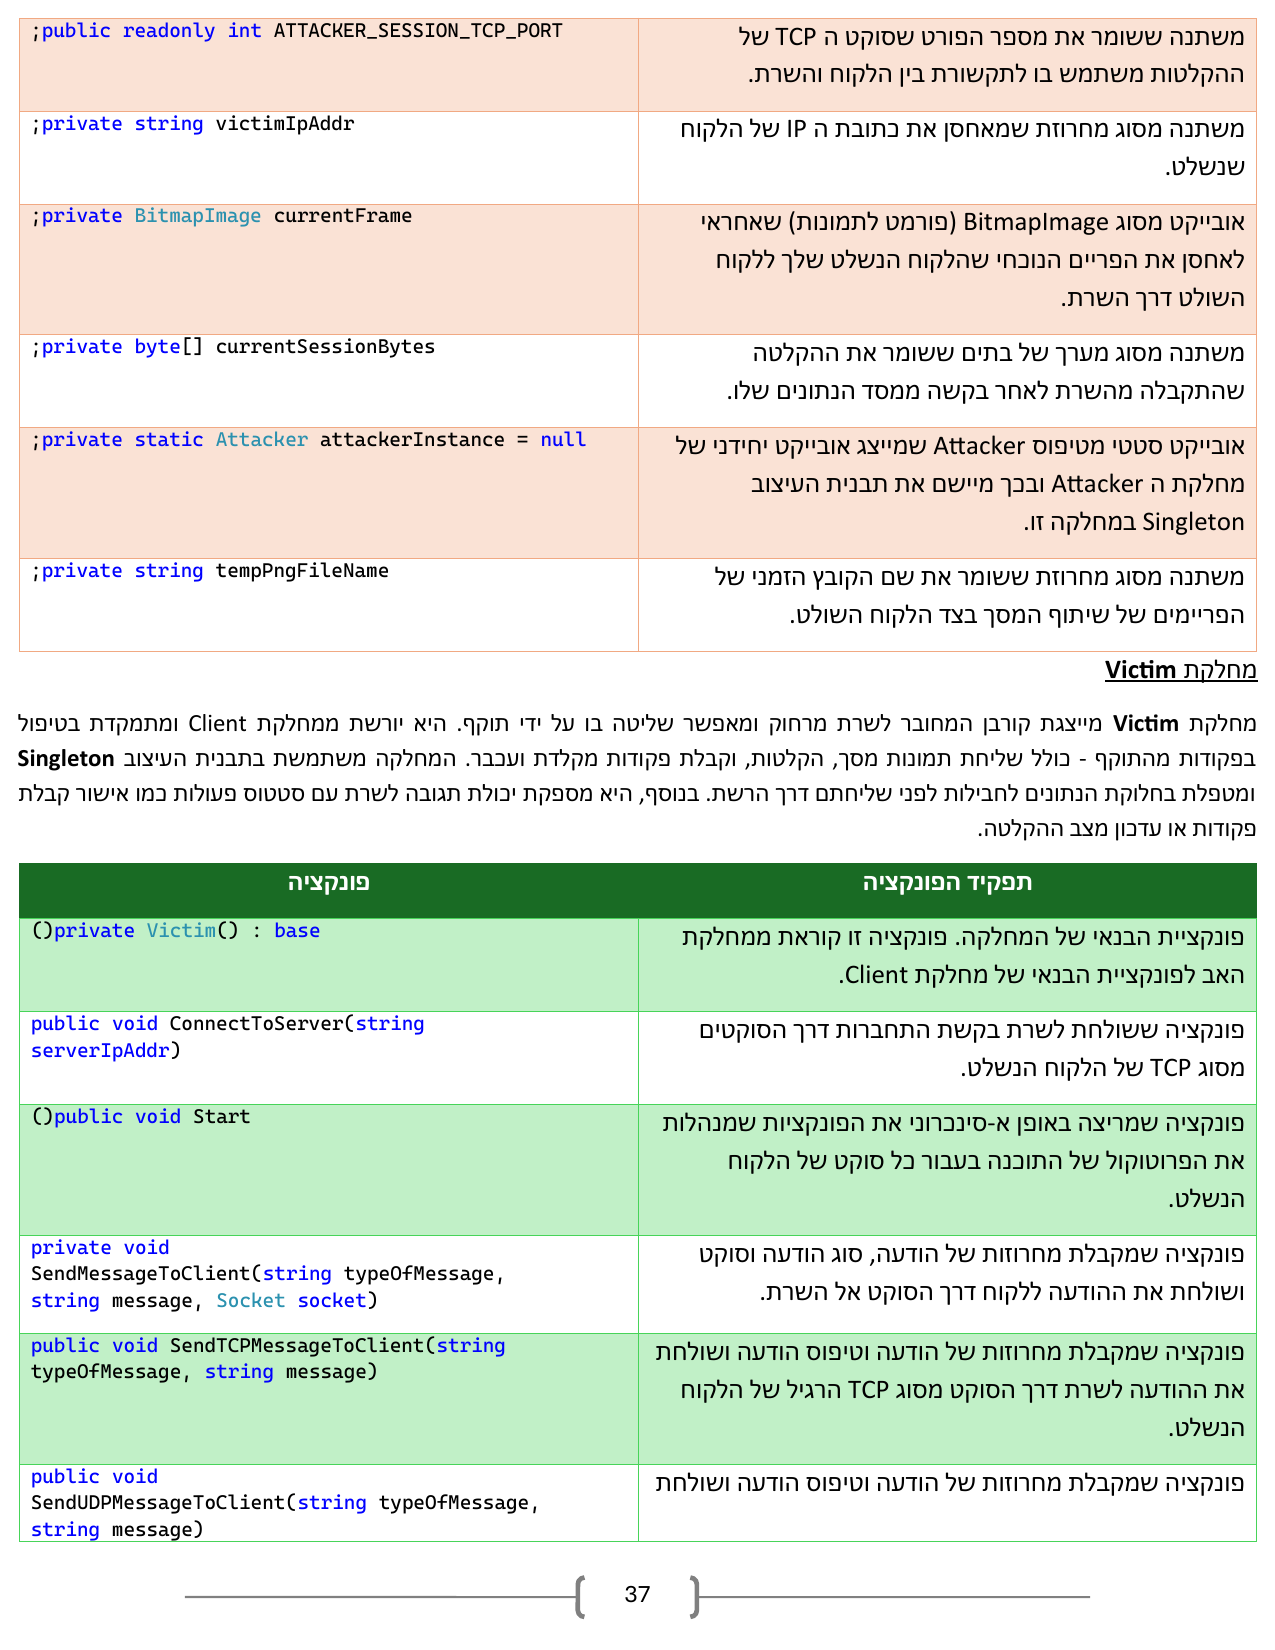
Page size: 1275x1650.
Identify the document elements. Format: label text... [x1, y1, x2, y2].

table_cell משתנה מסוג מחרוזת שמאחסן את כתובת ה IP של הלקוח שנשלט. [639, 112, 1256, 203]
text מחלקת Victim [18, 652, 1257, 685]
table_cell פונקציה שמקבלת מחרוזות של הודעה, סוג הודעה וסוקט ושולחת את ההודעה ללקוח דרך הסוקט אל השרת. [639, 1236, 1256, 1333]
table_cell משתנה מסוג מחרוזת ששומר את שם הקובץ הזמני של הפריימים של שיתוף המסך בצד הלקוח השולט. [639, 559, 1256, 651]
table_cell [639, 1465, 1256, 1541]
table_header פונקציה [20, 864, 638, 918]
table_cell private string tempPngFileName; [20, 559, 638, 651]
table_cell אובייקט מסוג BitmapImage (פורמט לתמונות) שאחראי לאחסן את הפריים הנוכחי שהלקוח הנשלט שלך ללקוח השולט דרך השרת. [639, 205, 1256, 334]
table_cell public void Start() [20, 1105, 638, 1235]
table_cell private Victim() : base() [20, 919, 638, 1011]
table_cell private static Attacker attackerInstance = null; [20, 428, 638, 558]
table_cell private byte[] currentSessionBytes; [20, 335, 638, 427]
table_cell פונקציית הבנאי של המחלקה. פונקציה זו קוראת ממחלקת האב לפונקציית הבנאי של מחלקת Client. [639, 919, 1256, 1011]
table_cell private void SendMessageToClient(string typeOfMessage, string message, Socket socket) [20, 1236, 638, 1333]
table_cell public void ConnectToServer(string serverIpAddr) [20, 1012, 638, 1104]
table_cell פונקציה ששולחת לשרת בקשת התחברות דרך הסוקטים מסוג TCP של הלקוח הנשלט. [639, 1012, 1256, 1104]
table_header תפקיד הפונקציה [639, 864, 1256, 918]
table_cell public readonly int ATTACKER_SESSION_TCP_PORT; [20, 19, 638, 111]
table_cell public void SendTCPMessageToClient(string typeOfMessage, string message) [20, 1334, 638, 1464]
text מחלקת Victim מייצגת קורבן המחובר לשרת מרחוק ומאפשר שליטה בו על ידי תוקף. היא יורשת ממחלקת Client ומתמקדת בטיפול בפקודות מהתוקף - כולל שליחת תמונות מסך, הקלטות, וקבלת פקודות מקלדת ועכבר. המחלקה משתמשת בתבנית העיצוב Singleton ומטפלת בחלוקת הנתונים לחבילות לפני שליחתם דרך הרשת. בנוסף, היא מספקת יכולת תגובה לשרת עם סטטוס פעולות כמו אישור קבלת פקודות או עדכון מצב ההקלטה. [18, 707, 1257, 842]
table_cell משתנה מסוג מערך של בתים ששומר את ההקלטה שהתקבלה מהשרת לאחר בקשה ממסד הנתונים שלו. [639, 335, 1256, 427]
table_cell משתנה ששומר את מספר הפורט שסוקט ה TCP של ההקלטות משתמש בו לתקשורת בין הלקוח והשרת. [639, 19, 1256, 111]
table_cell אובייקט סטטי מטיפוס Attacker שמייצג אובייקט יחידני של מחלקת ה Attacker ובכך מיישם את תבנית העיצוב Singleton במחלקה זו. [639, 428, 1256, 558]
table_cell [20, 1465, 638, 1541]
table_cell פונקציה שמקבלת מחרוזות של הודעה וטיפוס הודעה ושולחת את ההודעה לשרת דרך הסוקט מסוג TCP הרגיל של הלקוח הנשלט. [639, 1334, 1256, 1464]
table_cell private BitmapImage currentFrame; [20, 205, 638, 334]
table_cell פונקציה שמריצה באופן א-סינכרוני את הפונקציות שמנהלות את הפרוטוקול של התוכנה בעבור כל סוקט של הלקוח הנשלט. [639, 1105, 1256, 1235]
table_cell private string victimIpAddr; [20, 112, 638, 203]
